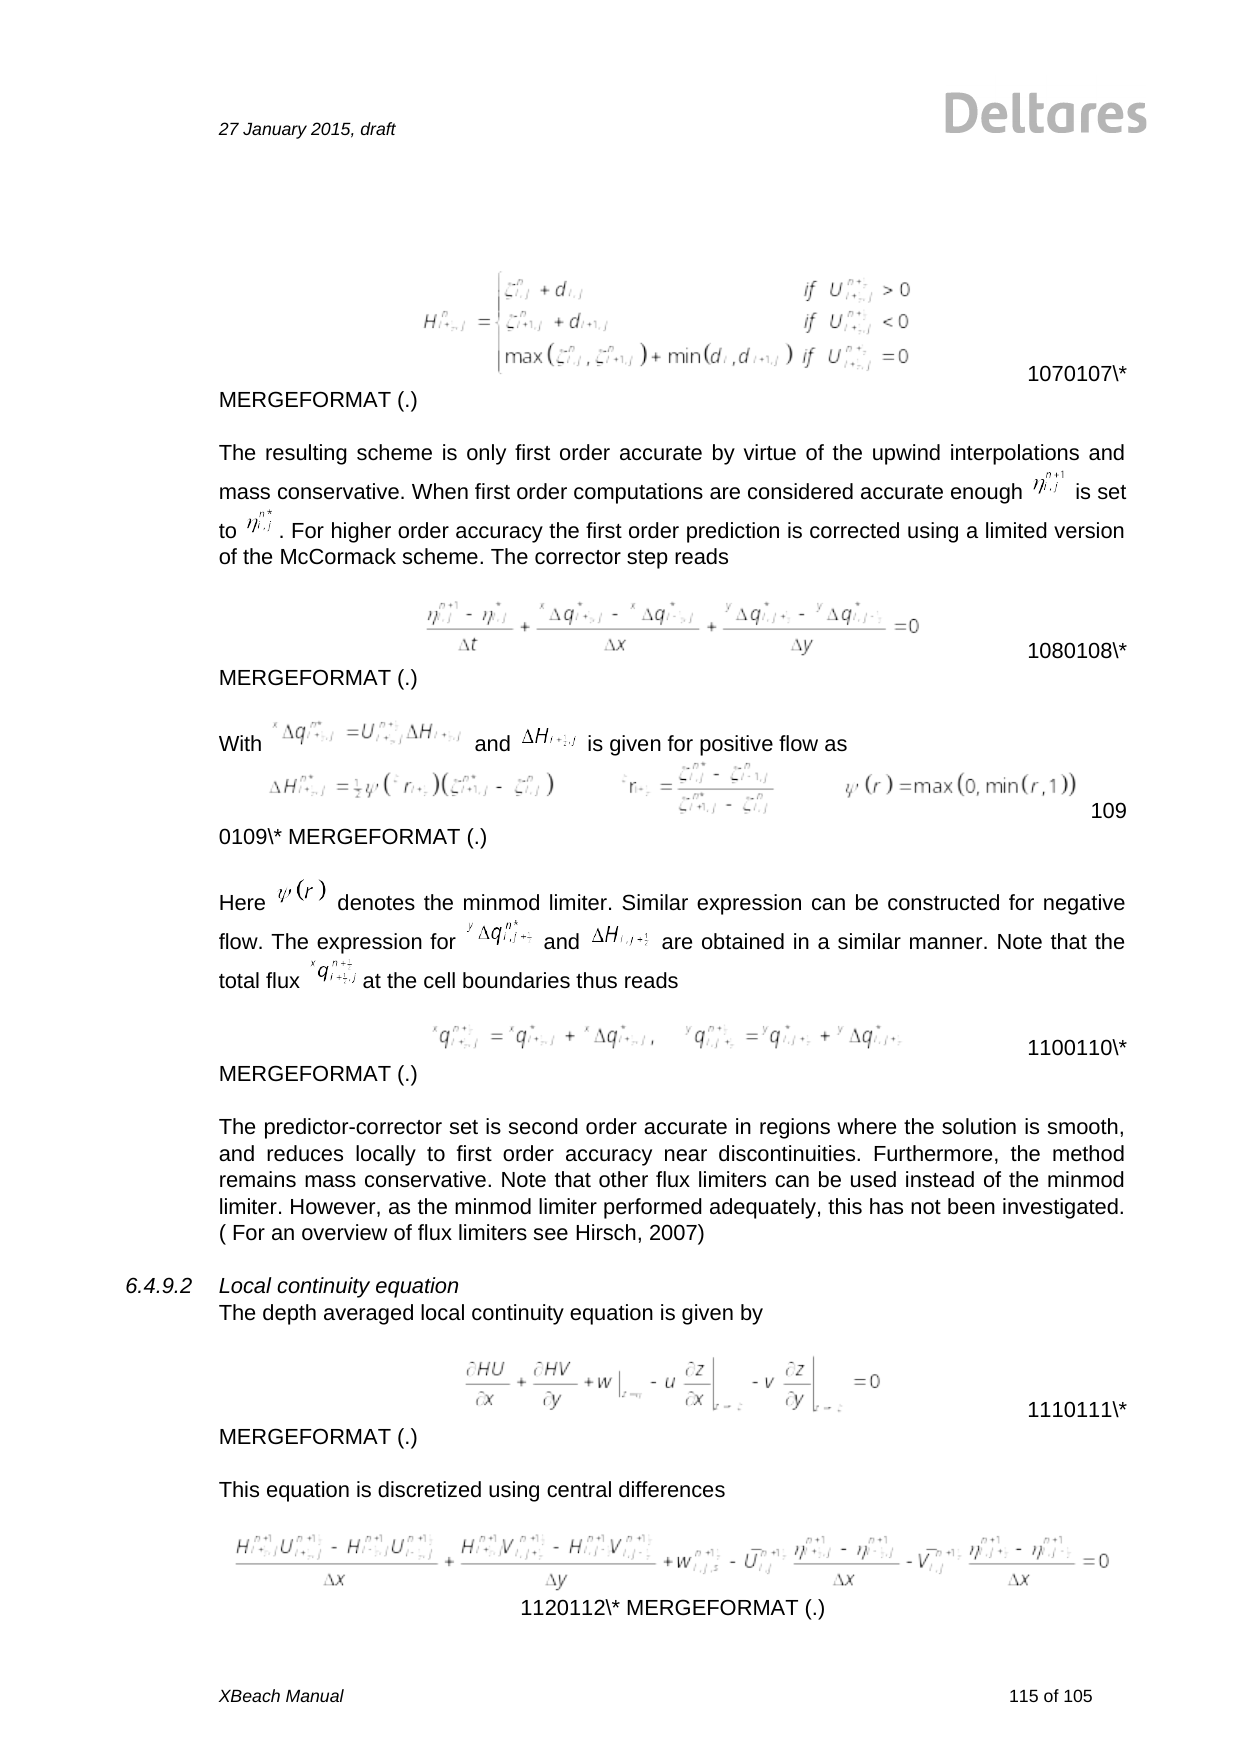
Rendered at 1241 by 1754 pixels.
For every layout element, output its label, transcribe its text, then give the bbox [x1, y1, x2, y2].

text The resulting scheme is only first order accurate by virtue of the upwind interpolations and mass conservative. When first order computations are considered accurate enough is set to . For higher order accuracy the first order prediction is corrected using a limited version of the McCormack scheme. The corrector step reads [218, 439, 1126, 569]
picture [945, 75, 1147, 133]
subtitle Local continuity equation [192, 1272, 1126, 1299]
text The depth averaged local continuity equation is given by [218, 1299, 1126, 1325]
text Here denotes the minmod limiter. Similar expression can be constructed for negative flow. The expression for and are obtained in a similar manner. Note that the total flux at the cell boundaries thus reads [218, 876, 1126, 993]
text With and is given for positive flow as [218, 716, 1126, 756]
text This equation is discretized using central differences [218, 1476, 1126, 1502]
text The predictor-corrector set is second order accurate in regions where the solution is smooth, and reduces locally to first order accuracy near discontinuities. Furthermore, the method remains mass conservative. Note that other flux limiters can be used instead of the minmod limiter. However, as the minmod limiter performed adequately, this has not been investigated. ( For an overview of flux limiters see Hirsch, 2007) [218, 1113, 1126, 1246]
